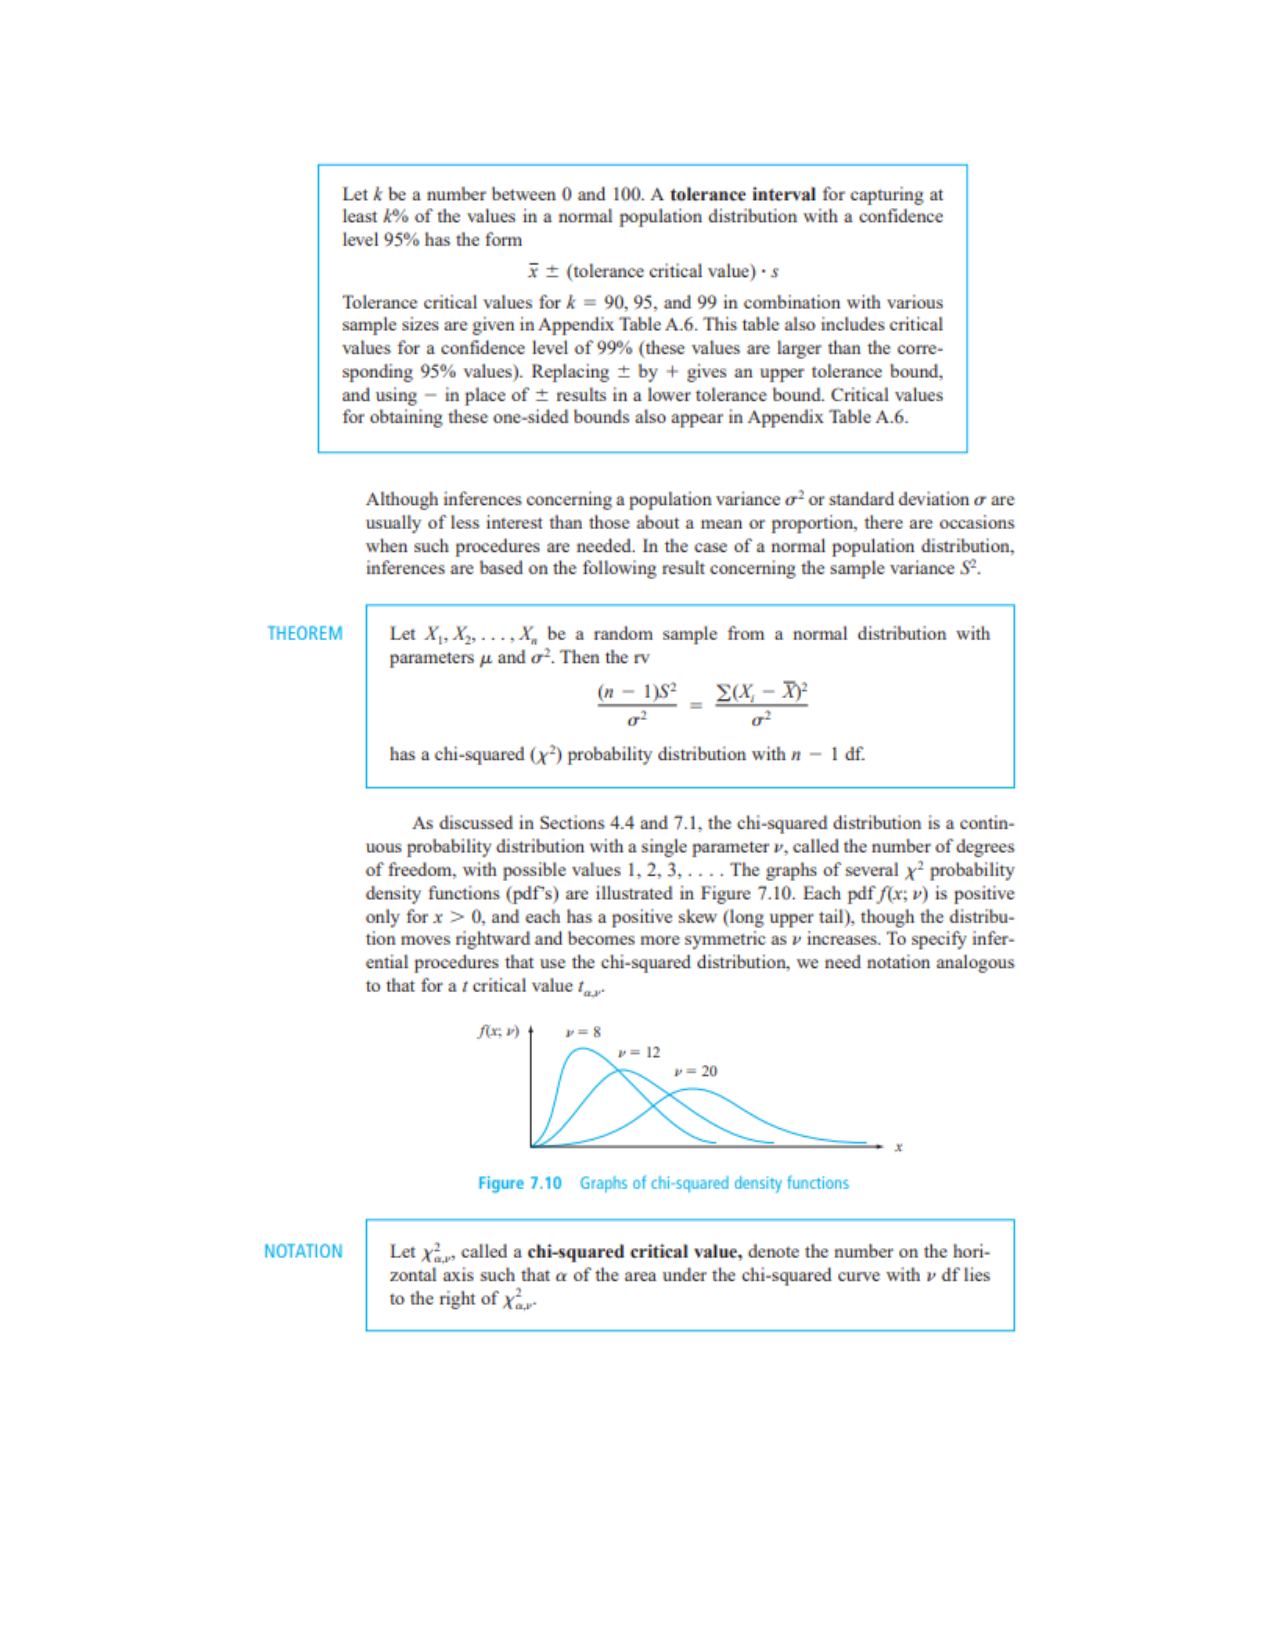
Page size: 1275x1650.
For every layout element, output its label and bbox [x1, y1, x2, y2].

picture [296, 150, 979, 461]
picture [244, 479, 1031, 1344]
